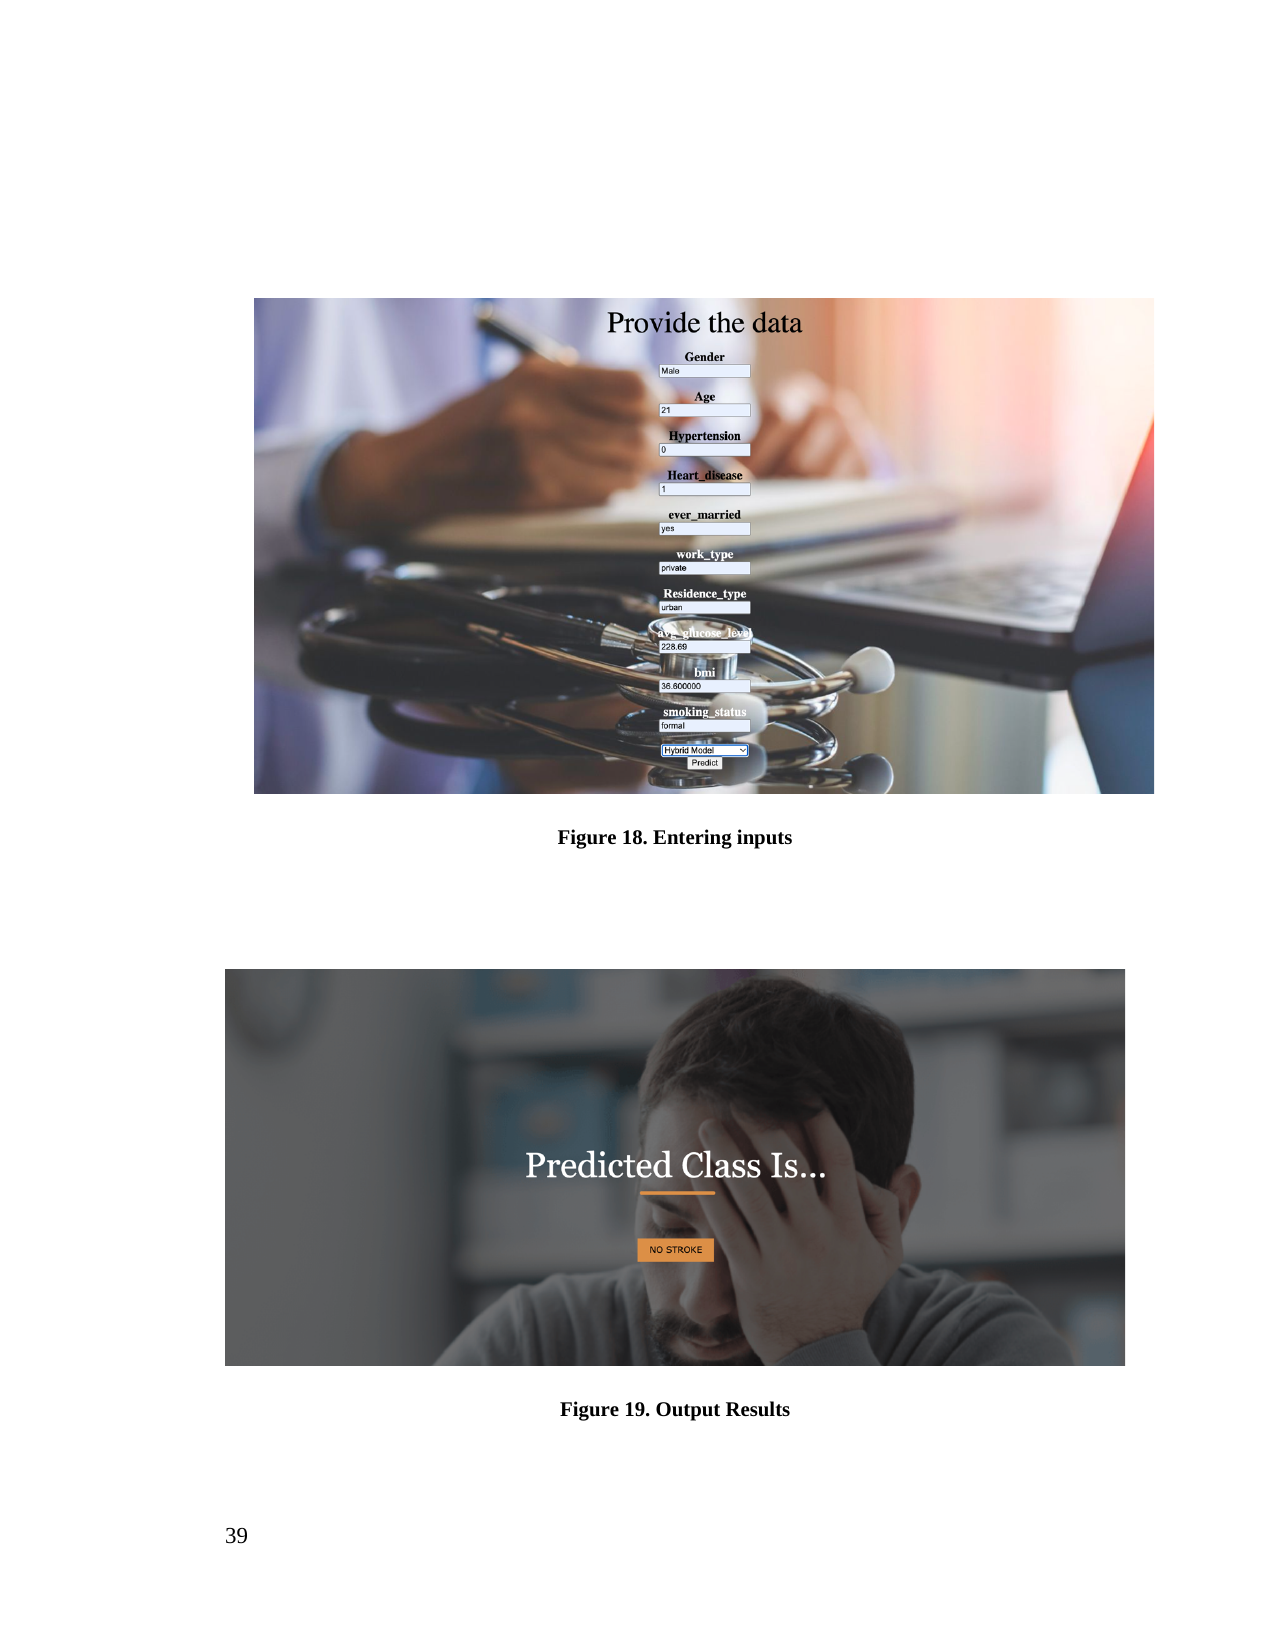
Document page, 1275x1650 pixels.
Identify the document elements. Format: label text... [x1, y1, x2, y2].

text Figure 19. Output Results [225, 1397, 1125, 1421]
text Figure 18. Entering inputs [225, 825, 1125, 849]
picture [225, 969, 1125, 1366]
picture [254, 298, 1155, 794]
